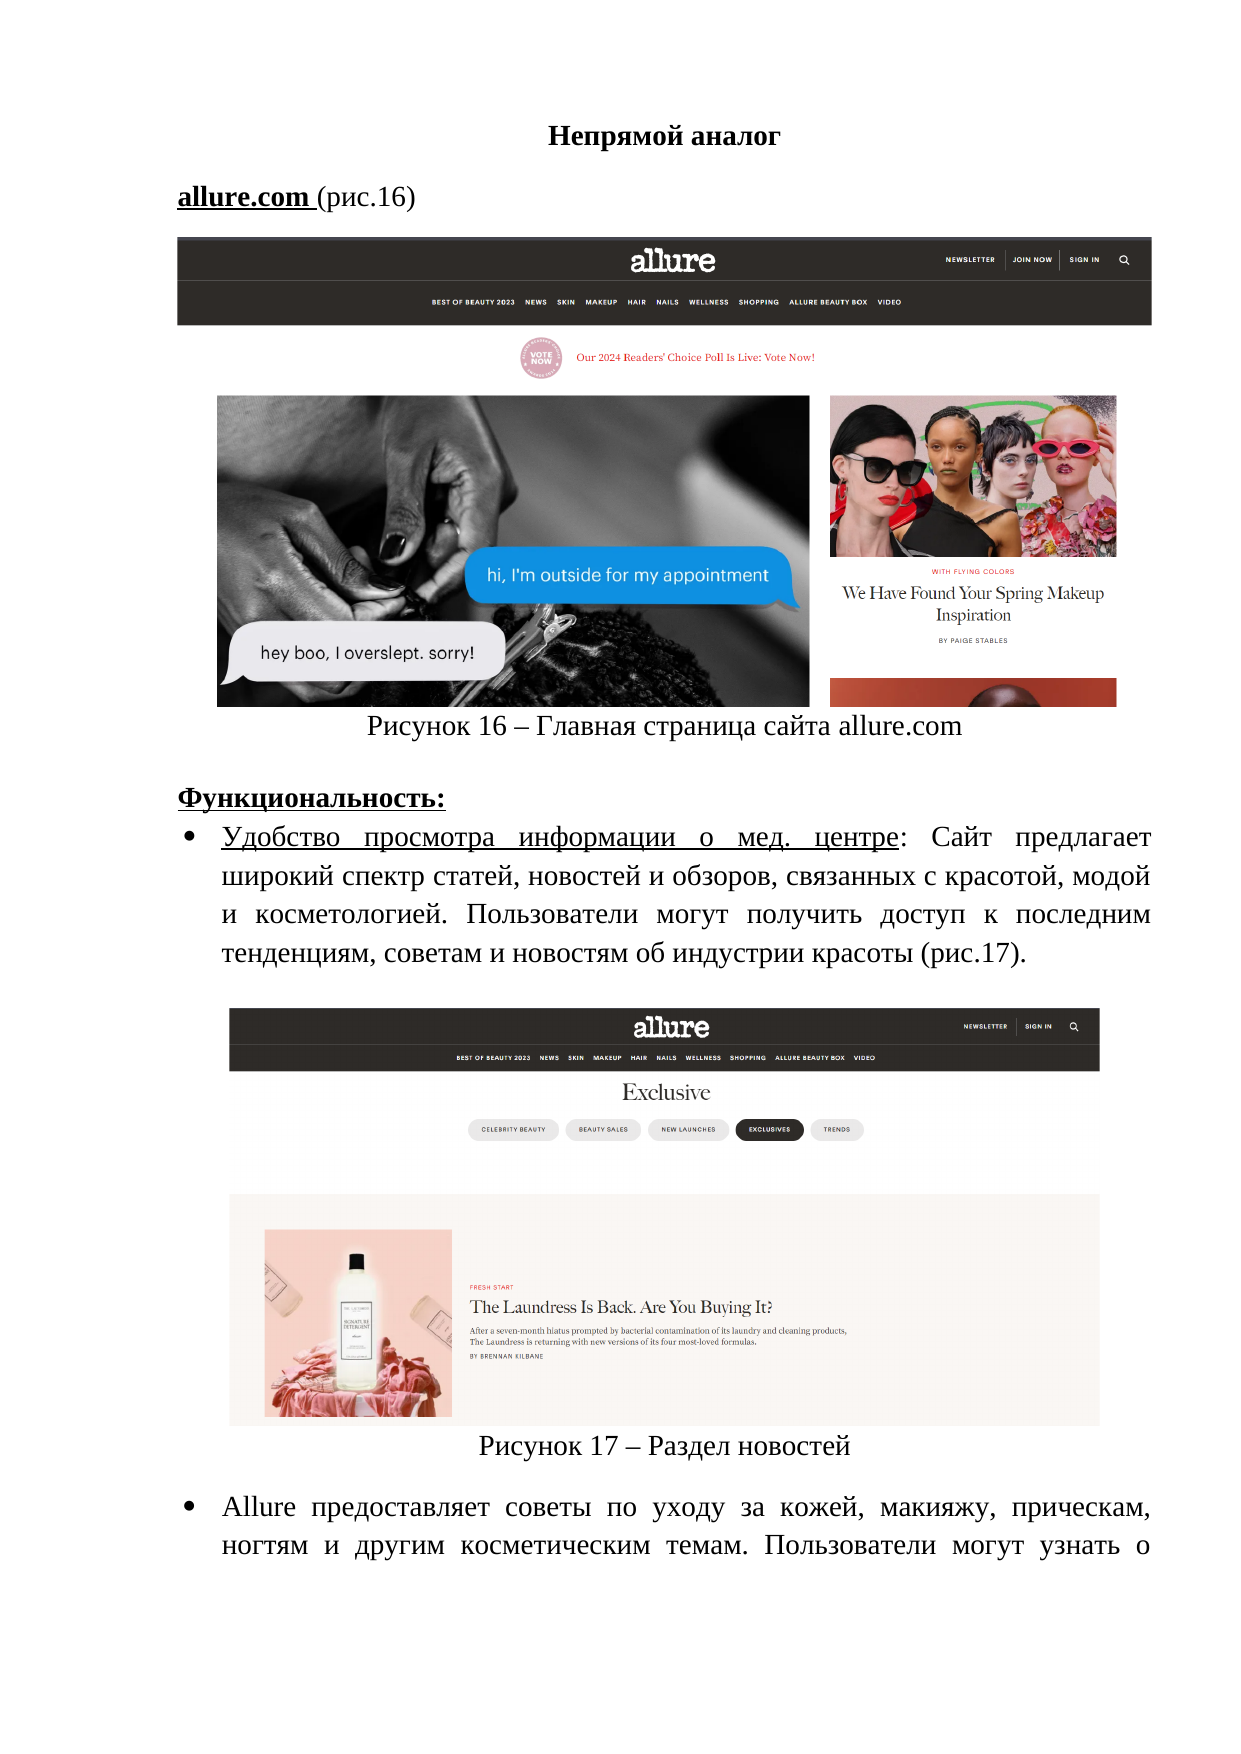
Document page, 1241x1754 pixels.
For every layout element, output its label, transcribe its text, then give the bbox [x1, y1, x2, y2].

text allure.com (рис.16) [177, 179, 1152, 213]
text Рисунок 16 – Главная страница сайта allure.com [177, 708, 1152, 742]
picture [177, 237, 1152, 707]
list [184, 1489, 1152, 1561]
picture [229, 1008, 1100, 1426]
list Удобство просмотра информации о мед. центре: Сайт предлагает широкий спектр статей, новостей и обзоров, связанных с красотой, модой и косметологией. Пользователи могут получить доступ к последним тенденциям, советам и новостям об индустрии красоты (рис.17). [184, 819, 1152, 968]
text Рисунок 17 – Раздел новостей [177, 1428, 1152, 1461]
text Непрямой аналог [177, 118, 1152, 152]
text Функциональность: [177, 781, 1152, 814]
